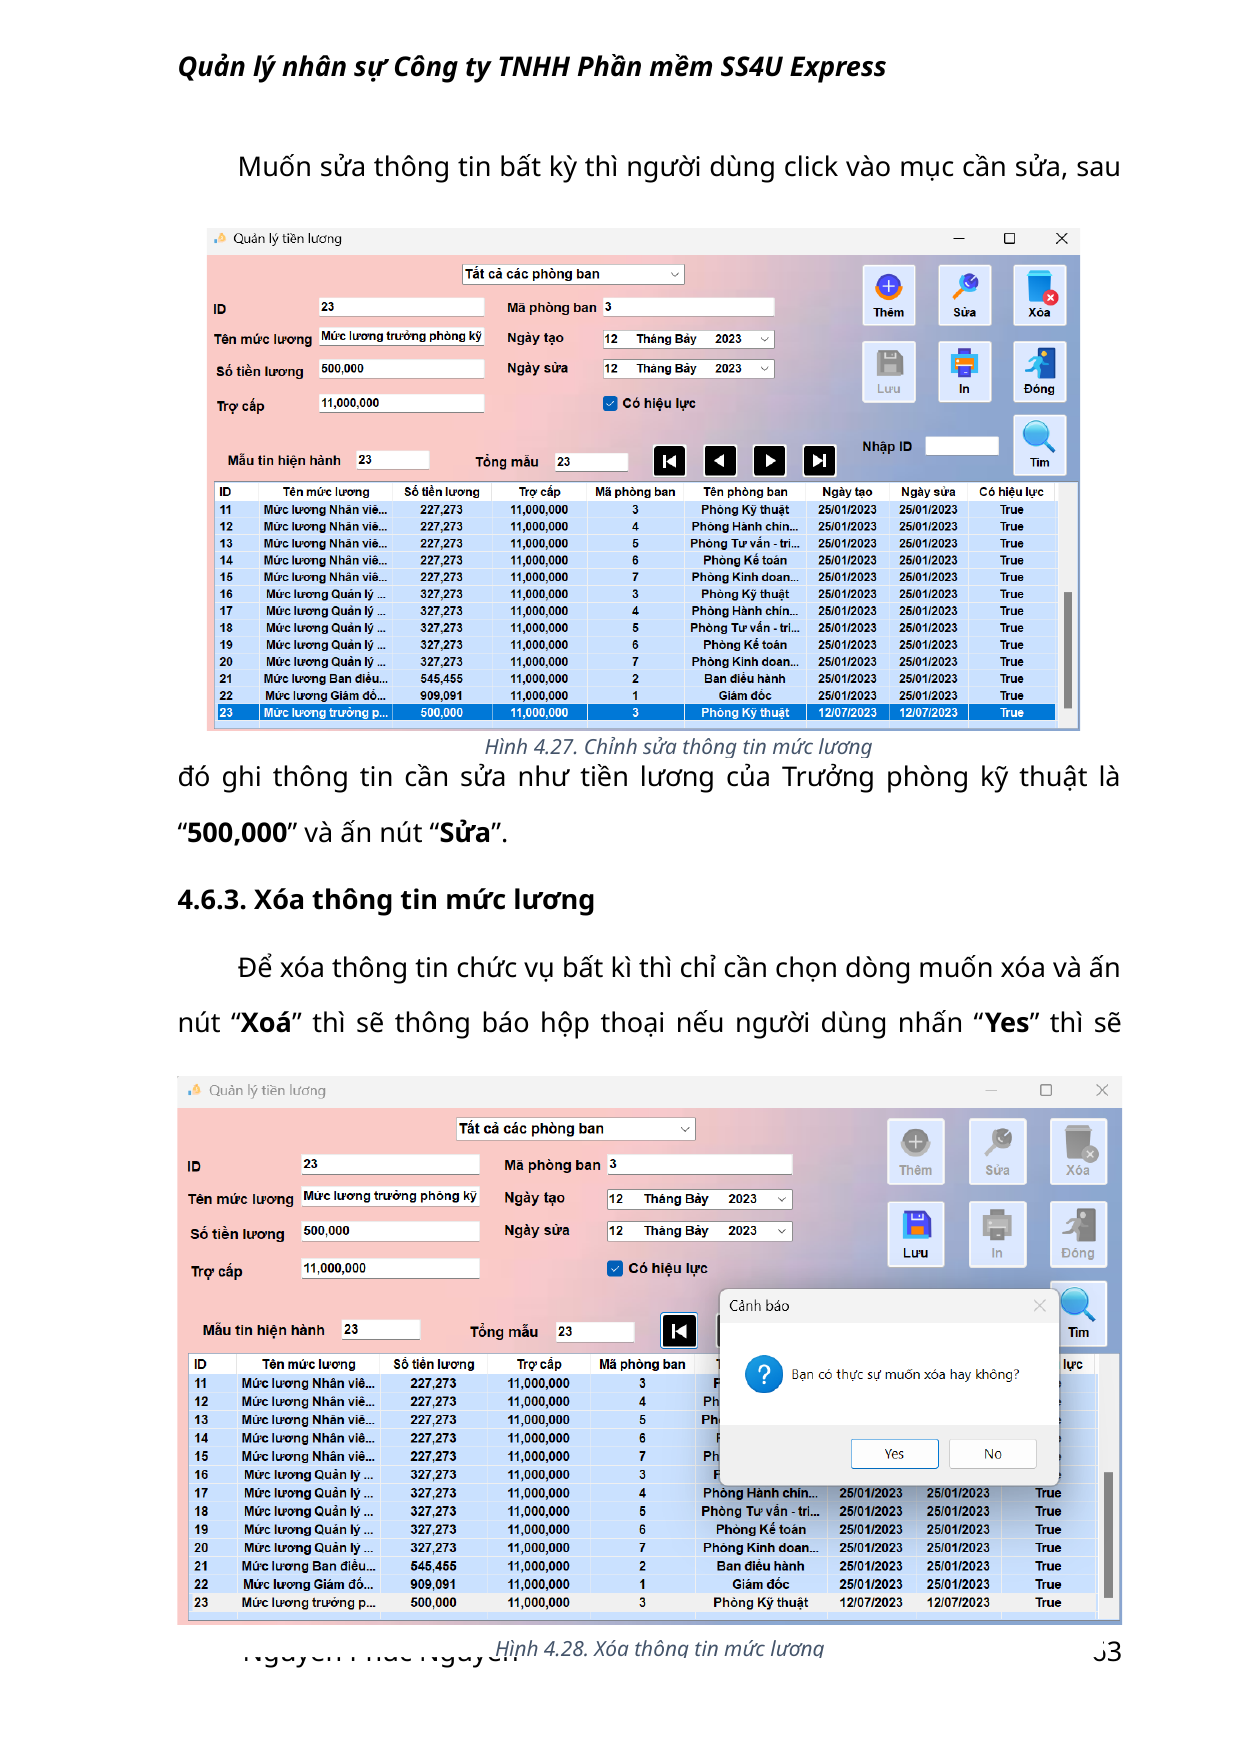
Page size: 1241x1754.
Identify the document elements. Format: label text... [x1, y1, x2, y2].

text Để xóa thông tin chức vụ bất kì thì chỉ cần chọn dòng muốn xóa và ấn nút “Xoá” thì sẽ thông báo hộp thoại nếu người dùng nhấn “Yes” thì sẽ xóa và “No” sẽ trở về form danh sách ban đầu. VD: Xóa mức lương Trưởng phòng Kỹ Thuật. [177, 949, 1122, 1041]
subtitle Xóa thông tin mức lương [177, 881, 1122, 918]
picture [177, 1076, 1123, 1625]
picture [206, 228, 1081, 731]
